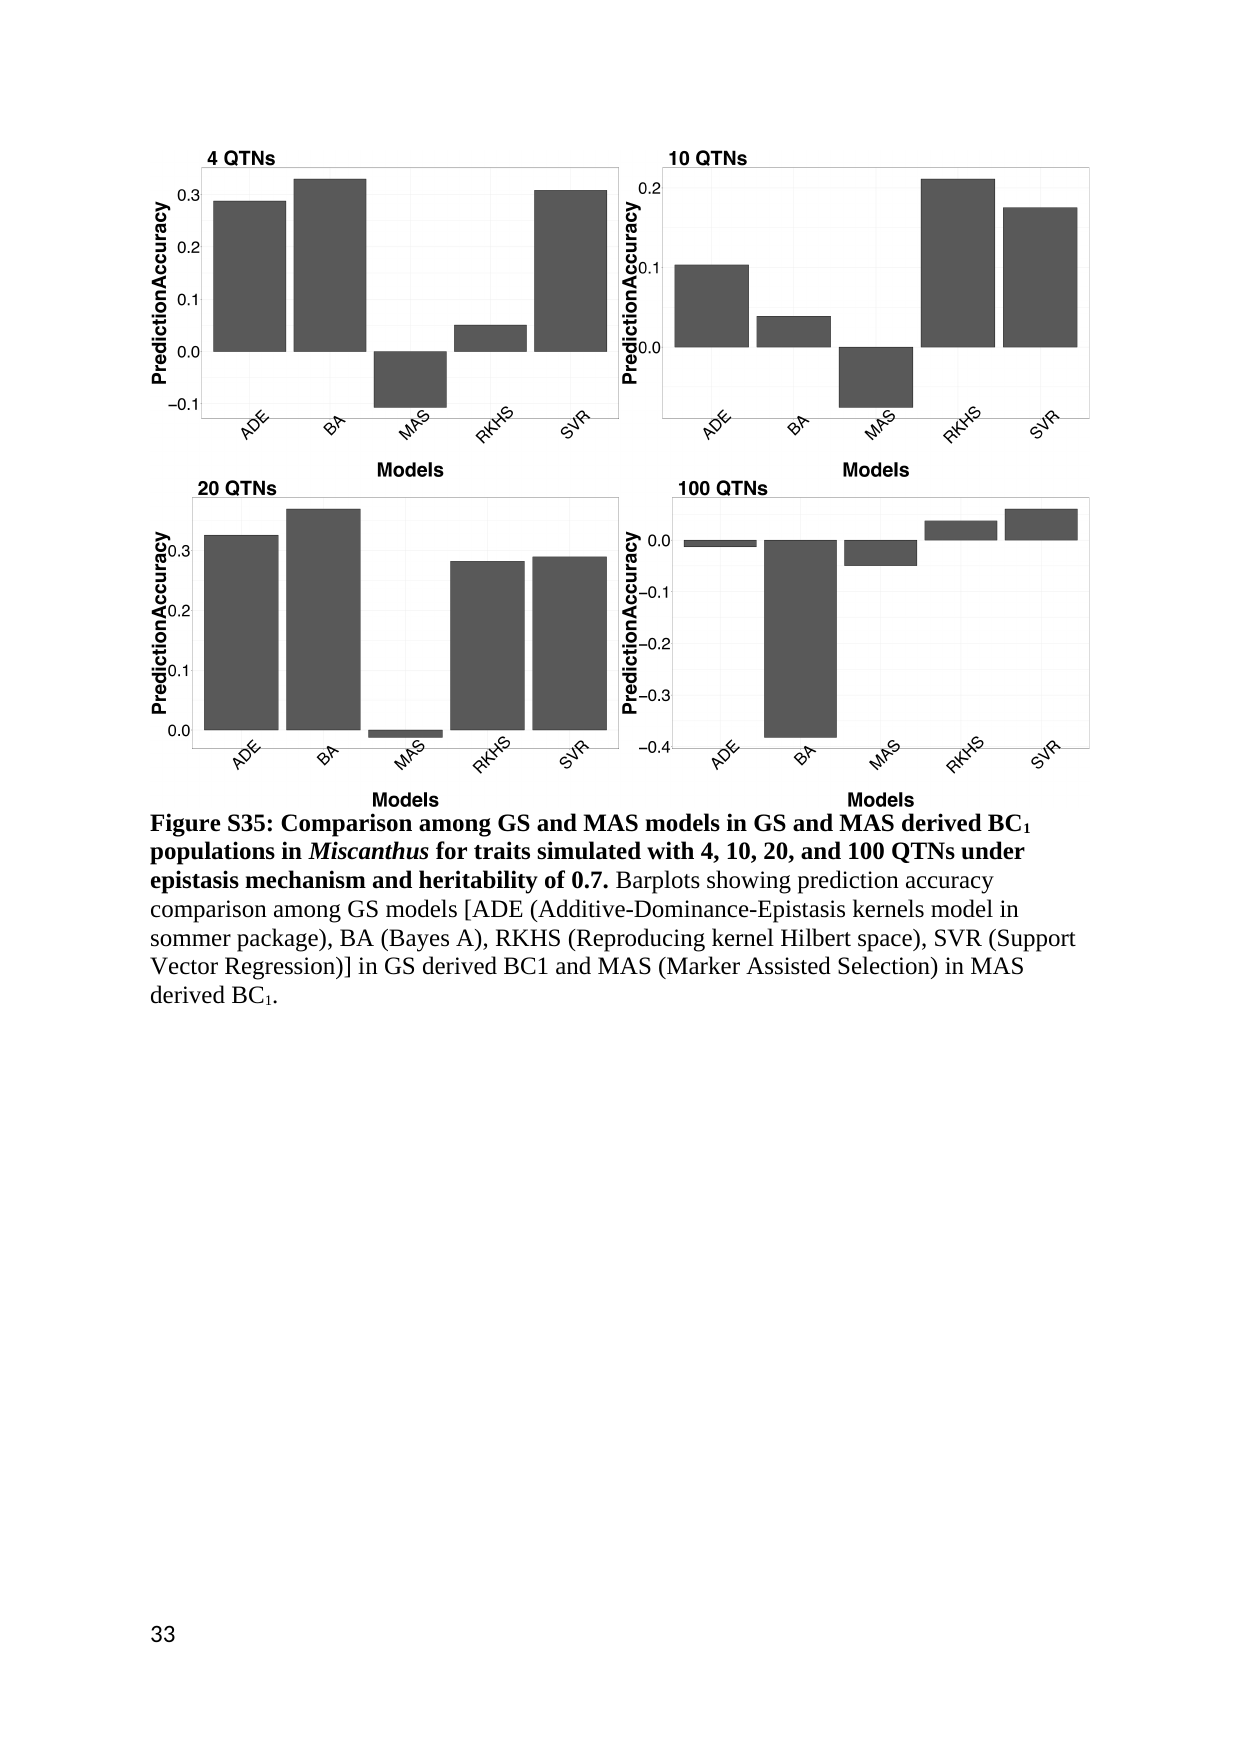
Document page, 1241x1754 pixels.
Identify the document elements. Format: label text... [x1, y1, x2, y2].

text Figure S35: Comparison among GS and MAS models in GS and MAS derived BC1 populations in Miscanthus for traits simulated with 4, 10, 20, and 100 QTNs under epistasis mechanism and heritability of 0.7. Barplots showing prediction accuracy comparison among GS models [ADE (Additive-Dominance-Epistasis kernels model in sommer package), BA (Bayes A), RKHS (Reproducing kernel Hilbert space), SVR (Support Vector Regression)] in GS derived BC1 and MAS (Marker Assisted Selection) in MAS derived BC1. [150, 808, 1090, 1009]
